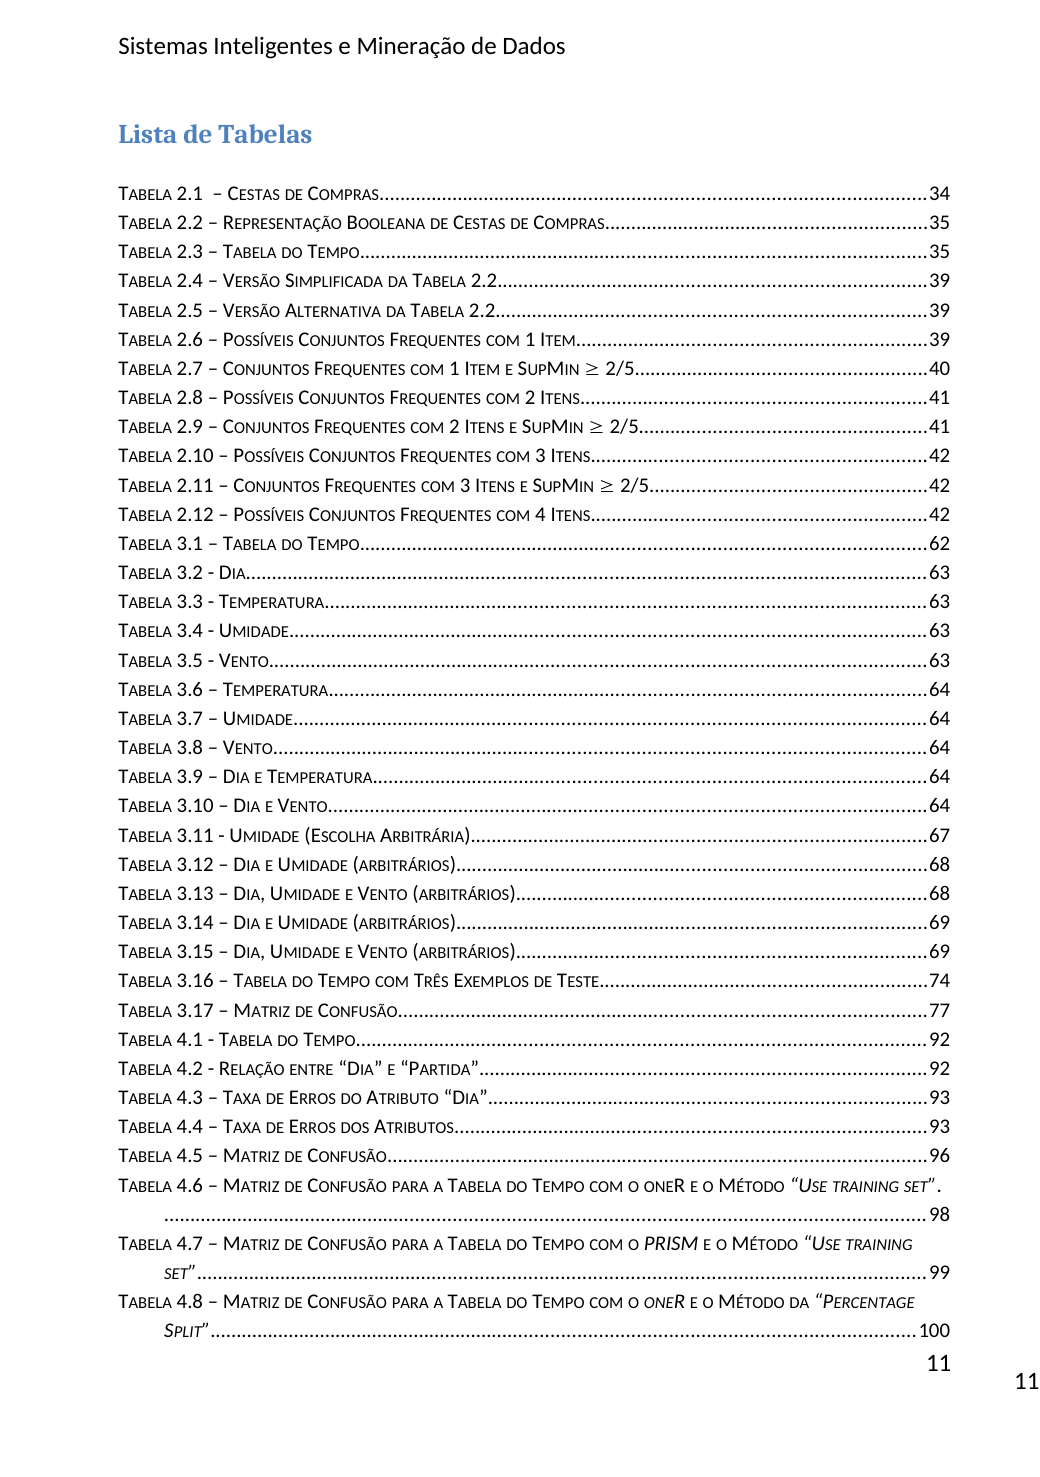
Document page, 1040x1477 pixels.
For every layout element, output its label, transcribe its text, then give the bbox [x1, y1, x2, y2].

text Tabela 3.5 - Vento. 63 [118, 647, 951, 672]
text Tabela 3.13 – Dia, Umidade e Vento (arbitrários). 68 [118, 880, 951, 906]
text Tabela 3.12 – Dia e Umidade (arbitrários). 68 [118, 851, 951, 876]
text Tabela 2.3 – Tabela do Tempo. 35 [118, 238, 951, 264]
text Tabela 4.1 - Tabela do Tempo. 92 [118, 1026, 951, 1051]
text Tabela 3.2 - Dia. 63 [118, 559, 951, 585]
subtitle Lista de Tabelas [118, 119, 951, 151]
text Tabela 3.11 - Umidade (Escolha Arbitrária). 67 [118, 822, 951, 847]
text Tabela 2.1 – Cestas de Compras. 34 [118, 180, 951, 206]
text Tabela 4.2 - Relação entre “Dia” e “Partida”. 92 [118, 1055, 951, 1081]
text Tabela 2.4 – Versão Simplificada da Tabela 2.2. 39 [118, 268, 951, 293]
text Tabela 4.8 – Matriz de Confusão para a Tabela do Tempo com o oneR e o Método da “Percentage Split”. 100 [118, 1288, 951, 1343]
text Tabela 3.9 – Dia e Temperatura. 64 [118, 763, 951, 789]
text Tabela 2.10 – Possíveis Conjuntos Frequentes com 3 Itens. 42 [118, 443, 951, 468]
text Tabela 3.10 – Dia e Vento. 64 [118, 793, 951, 818]
text Tabela 3.14 – Dia e Umidade (arbitrários). 69 [118, 909, 951, 935]
text Tabela 2.5 – Versão Alternativa da Tabela 2.2. 39 [118, 297, 951, 322]
text Tabela 3.7 – Umidade. 64 [118, 705, 951, 731]
text Tabela 2.8 – Possíveis Conjuntos Frequentes com 2 Itens. 41 [118, 384, 951, 410]
text Tabela 3.4 - Umidade. 63 [118, 618, 951, 643]
text Tabela 3.3 - Temperatura. 63 [118, 588, 951, 614]
text Tabela 2.6 – Possíveis Conjuntos Frequentes com 1 Item. 39 [118, 326, 951, 351]
text Tabela 2.11 – Conjuntos Frequentes com 3 Itens e SupMin 2/5. 42 [118, 472, 951, 497]
text Tabela 3.8 – Vento. 64 [118, 734, 951, 760]
text Tabela 4.4 – Taxa de Erros dos Atributos. 93 [118, 1113, 951, 1139]
text Tabela 4.5 – Matriz de Confusão. 96 [118, 1143, 951, 1168]
text Tabela 2.12 – Possíveis Conjuntos Frequentes com 4 Itens. 42 [118, 501, 951, 526]
text Tabela 3.17 – Matriz de Confusão. 77 [118, 997, 951, 1022]
text Tabela 3.6 – Temperatura. 64 [118, 676, 951, 701]
text Tabela 3.15 – Dia, Umidade e Vento (arbitrários). 69 [118, 938, 951, 964]
text Tabela 3.16 – Tabela do Tempo com Três Exemplos de Teste. 74 [118, 968, 951, 993]
text Tabela 2.7 – Conjuntos Frequentes com 1 Item e SupMin 2/5. 40 [118, 355, 951, 381]
text Tabela 2.2 – Representação Booleana de Cestas de Compras. 35 [118, 209, 951, 235]
text Tabela 4.6 – Matriz de Confusão para a Tabela do Tempo com o oneR e o Método “Use training set”. 98 [118, 1172, 951, 1226]
text Tabela 3.1 – Tabela do Tempo. 62 [118, 530, 951, 556]
text Tabela 4.3 – Taxa de Erros do Atributo “Dia”. 93 [118, 1084, 951, 1110]
text Tabela 2.9 – Conjuntos Frequentes com 2 Itens e SupMin 2/5. 41 [118, 413, 951, 439]
text Tabela 4.7 – Matriz de Confusão para a Tabela do Tempo com o PRISM e o Método “Use training set”. 99 [118, 1230, 951, 1285]
